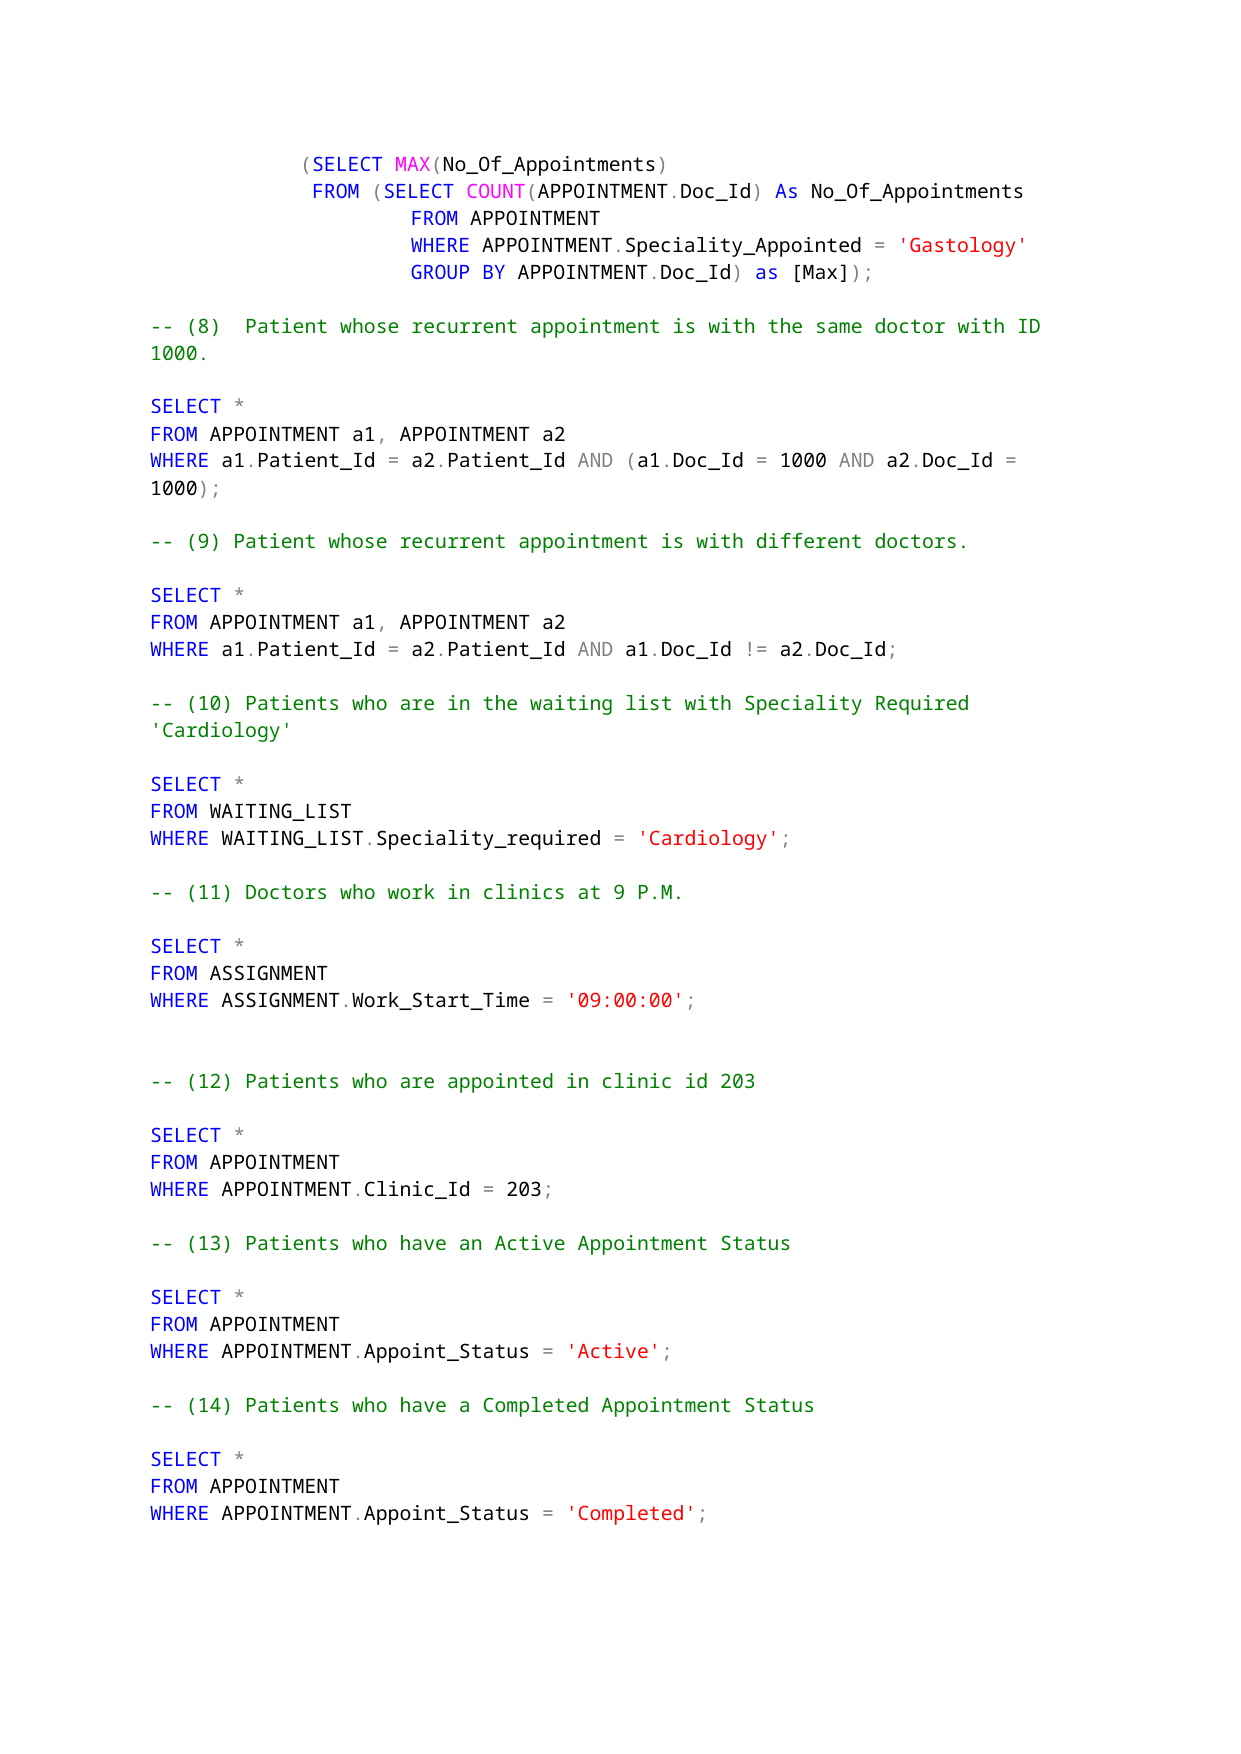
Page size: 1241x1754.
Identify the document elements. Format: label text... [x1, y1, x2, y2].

text WHERE a1.Patient_Id = a2.Patient_Id AND a1.Doc_Id != a2.Doc_Id; [150, 636, 1090, 663]
text FROM ASSIGNMENT [150, 959, 1090, 986]
text FROM APPOINTMENT [150, 1310, 1090, 1337]
text FROM WAITING_LIST [150, 797, 1090, 824]
text -- (13) Patients who have an Active Appointment Status [150, 1229, 1090, 1256]
text SELECT * [150, 1283, 1090, 1310]
text -- (9) Patient whose recurrent appointment is with different doctors. [150, 528, 1090, 555]
text WHERE APPOINTMENT.Appoint_Status = 'Completed'; [150, 1499, 1090, 1526]
text WHERE APPOINTMENT.Appoint_Status = 'Active'; [150, 1337, 1090, 1364]
text FROM APPOINTMENT a1, APPOINTMENT a2 [150, 420, 1090, 447]
text WHERE a1.Patient_Id = a2.Patient_Id AND (a1.Doc_Id = 1000 AND a2.Doc_Id = 1000); [150, 447, 1090, 501]
text -- (12) Patients who are appointed in clinic id 203 [150, 1067, 1090, 1094]
text FROM APPOINTMENT a1, APPOINTMENT a2 [150, 609, 1090, 636]
text FROM APPOINTMENT [150, 204, 1090, 231]
text SELECT * [150, 1121, 1090, 1148]
text -- (8) Patient whose recurrent appointment is with the same doctor with ID 1000. [150, 312, 1090, 366]
text SELECT * [150, 932, 1090, 959]
text FROM APPOINTMENT [150, 1472, 1090, 1499]
text SELECT * [150, 393, 1090, 420]
text SELECT * [150, 771, 1090, 797]
text SELECT * [150, 1445, 1090, 1472]
text WHERE APPOINTMENT.Clinic_Id = 203; [150, 1175, 1090, 1202]
text (SELECT MAX(No_Of_Appointments) [150, 150, 1090, 177]
text WHERE WAITING_LIST.Speciality_required = 'Cardiology'; [150, 824, 1090, 851]
text FROM APPOINTMENT [150, 1148, 1090, 1175]
text SELECT * [150, 582, 1090, 609]
text WHERE ASSIGNMENT.Work_Start_Time = '09:00:00'; [150, 986, 1090, 1013]
text -- (11) Doctors who work in clinics at 9 P.M. [150, 878, 1090, 905]
text -- (14) Patients who have a Completed Appointment Status [150, 1391, 1090, 1418]
text -- (10) Patients who are in the waiting list with Speciality Required 'Cardiology' [150, 689, 1090, 743]
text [150, 231, 1090, 258]
text FROM (SELECT COUNT(APPOINTMENT.Doc_Id) As No_Of_Appointments [150, 177, 1090, 204]
text GROUP BY APPOINTMENT.Doc_Id) as [Max]); [150, 258, 1090, 285]
